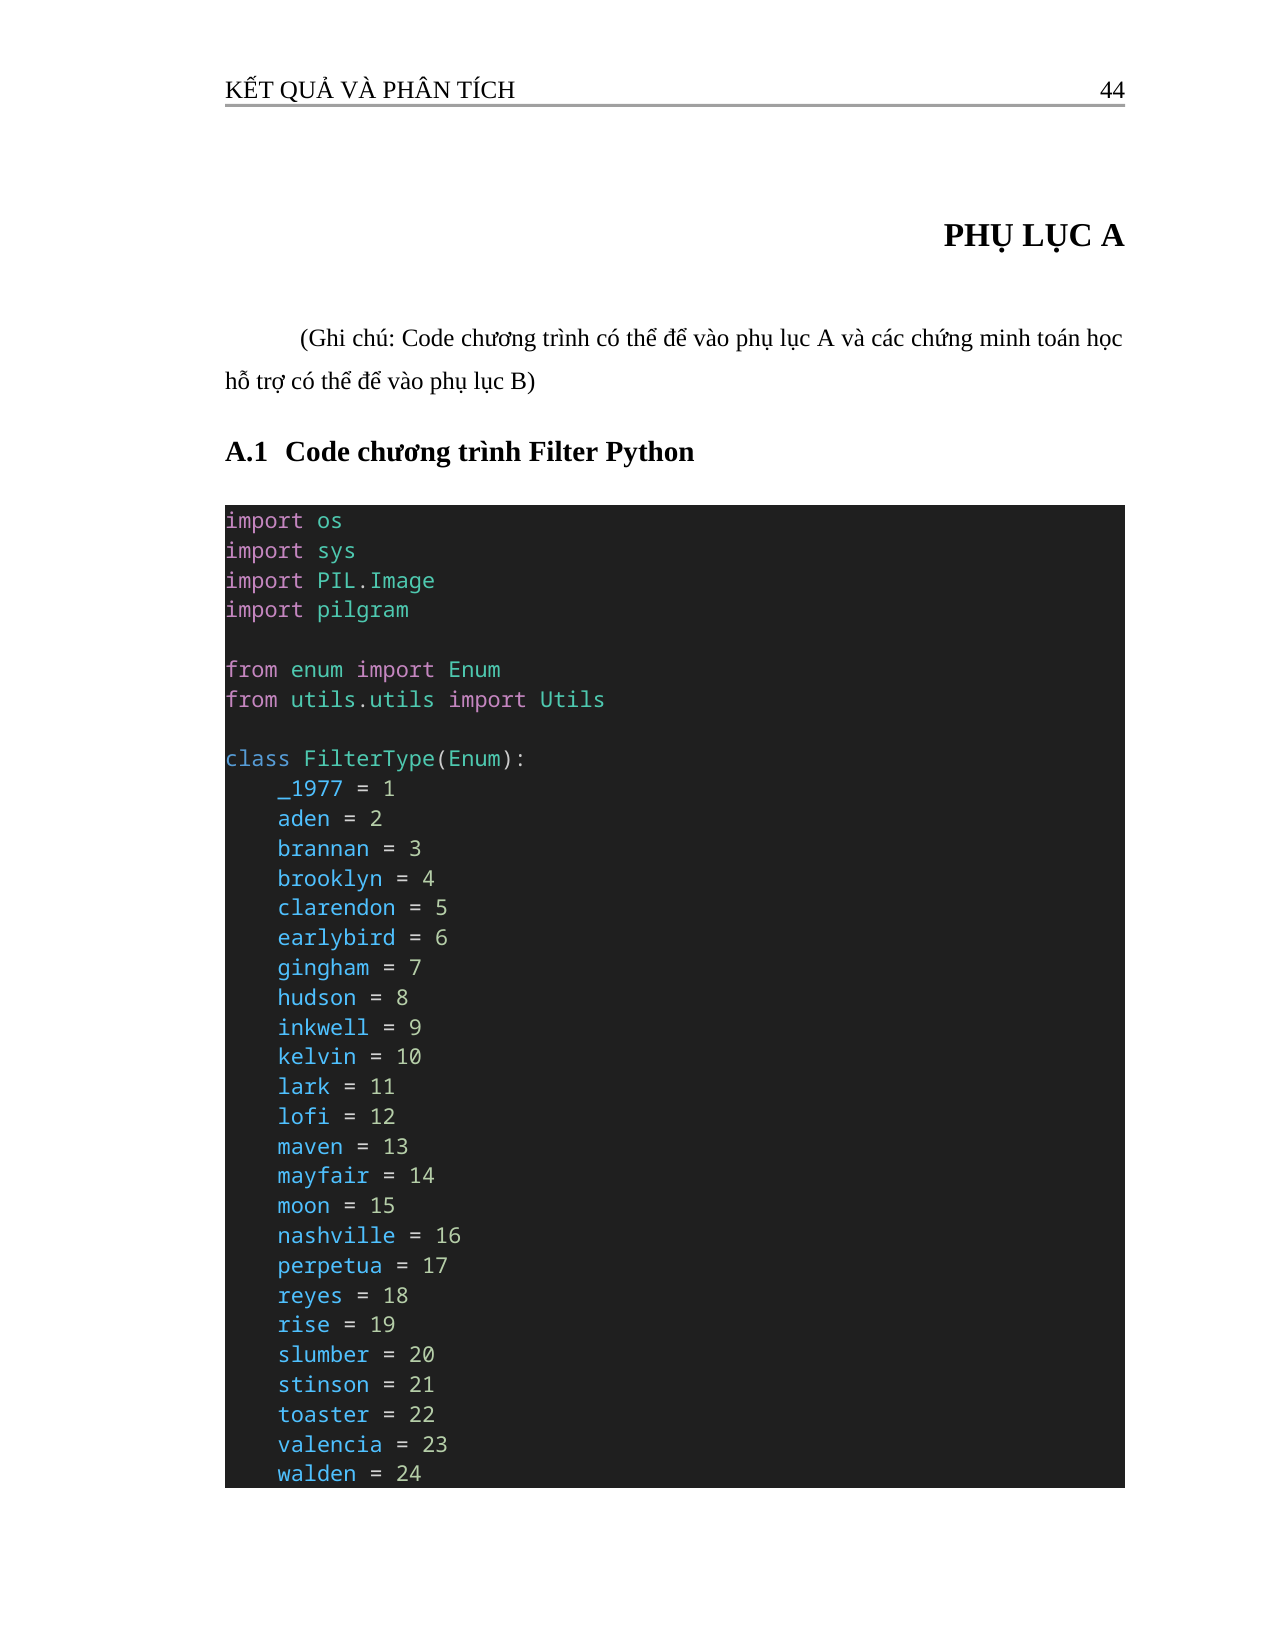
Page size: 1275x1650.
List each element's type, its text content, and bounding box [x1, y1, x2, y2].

text mayfair = 14 [225, 1160, 1125, 1190]
text from enum import Enum [225, 654, 1125, 684]
text aden = 2 [225, 803, 1125, 833]
text moon = 15 [225, 1190, 1125, 1220]
text kelvin = 10 [225, 1041, 1125, 1071]
text class FilterType(Enum): [225, 743, 1125, 773]
text valencia = 23 [225, 1428, 1125, 1458]
text slumber = 20 [225, 1339, 1125, 1369]
text import pilgram [225, 594, 1125, 624]
subtitle PHỤ LỤC A [225, 215, 1125, 253]
text gingham = 7 [225, 952, 1125, 982]
text inkwell = 9 [225, 1011, 1125, 1041]
text stinson = 21 [225, 1369, 1125, 1399]
text hudson = 8 [225, 982, 1125, 1011]
text lark = 11 [225, 1071, 1125, 1101]
text brooklyn = 4 [225, 862, 1125, 892]
text (Ghi chú: Code chương trình có thể để vào phụ lục A và các chứng minh toán học hỗ trợ có thể để vào phụ lục B) [225, 323, 1125, 394]
text toaster = 22 [225, 1399, 1125, 1428]
subtitle A.1 Code chương trình Filter Python [225, 434, 1125, 467]
text rise = 19 [225, 1309, 1125, 1339]
text clarendon = 5 [225, 892, 1125, 922]
text nashville = 16 [225, 1220, 1125, 1250]
text reyes = 18 [225, 1279, 1125, 1309]
text lofi = 12 [225, 1101, 1125, 1131]
text import sys [225, 535, 1125, 564]
text brannan = 3 [225, 833, 1125, 862]
text _1977 = 1 [225, 773, 1125, 803]
text walden = 24 [225, 1458, 1125, 1488]
text perpetua = 17 [225, 1250, 1125, 1279]
text from utils.utils import Utils [225, 684, 1125, 713]
text import PIL.Image [225, 564, 1125, 594]
text earlybird = 6 [225, 922, 1125, 952]
text maven = 13 [225, 1131, 1125, 1160]
text import os [225, 505, 1125, 535]
